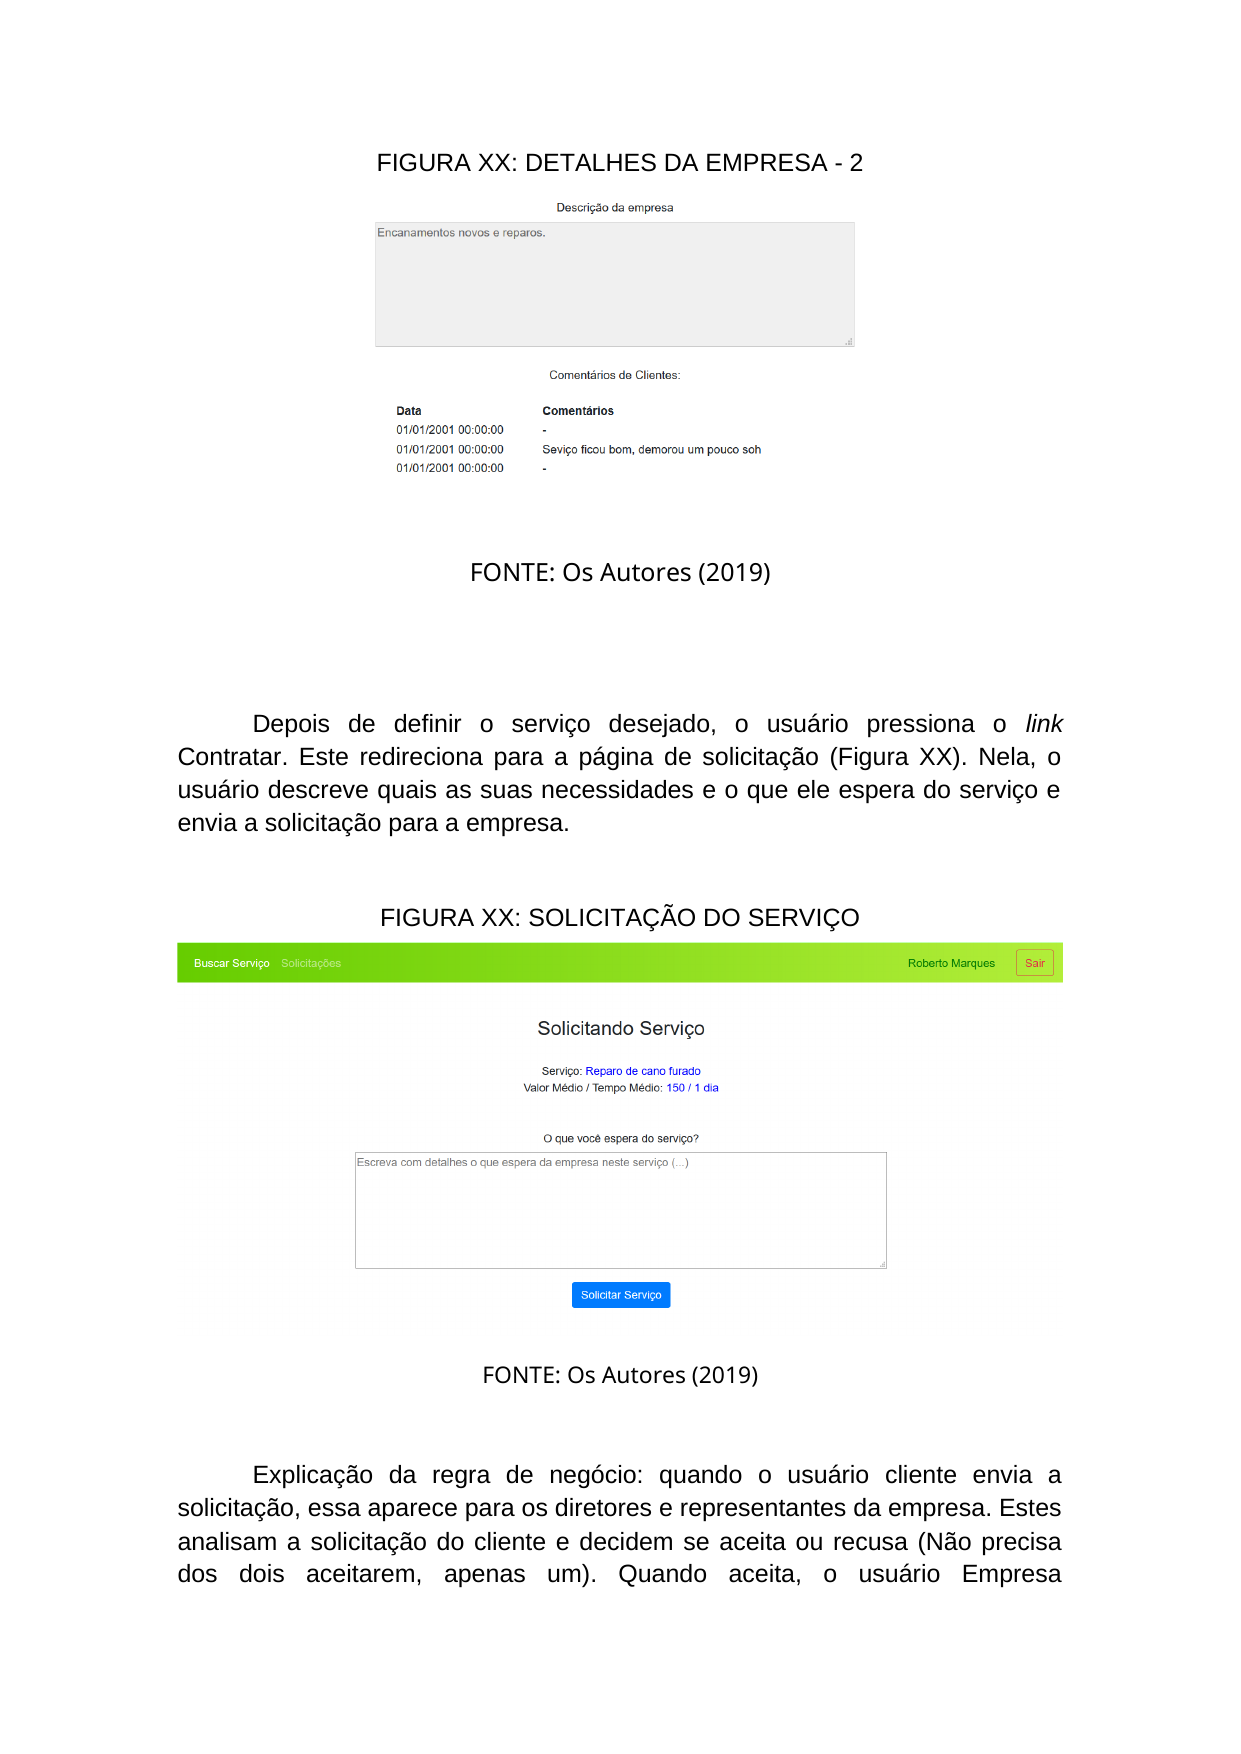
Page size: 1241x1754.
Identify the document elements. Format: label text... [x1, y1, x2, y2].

text Depois de definir o serviço desejado, o usuário pressiona o link Contratar. Este redireciona para a página de solicitação (Figura XX). Nela, o usuário descreve quais as suas necessidades e o que ele espera do serviço e envia a solicitação para a empresa. [177, 709, 1063, 837]
text FIGURA XX: DETALHES DA EMPRESA - 2 [177, 148, 1063, 176]
text FONTE: Os Autores (2019) [177, 1336, 1063, 1391]
picture [177, 942, 1063, 1336]
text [177, 1460, 1063, 1588]
text FIGURA XX: SOLICITAÇÃO DO SERVIÇO [177, 903, 1063, 931]
text FONTE: Os Autores (2019) [177, 531, 1063, 589]
picture [177, 188, 1063, 531]
